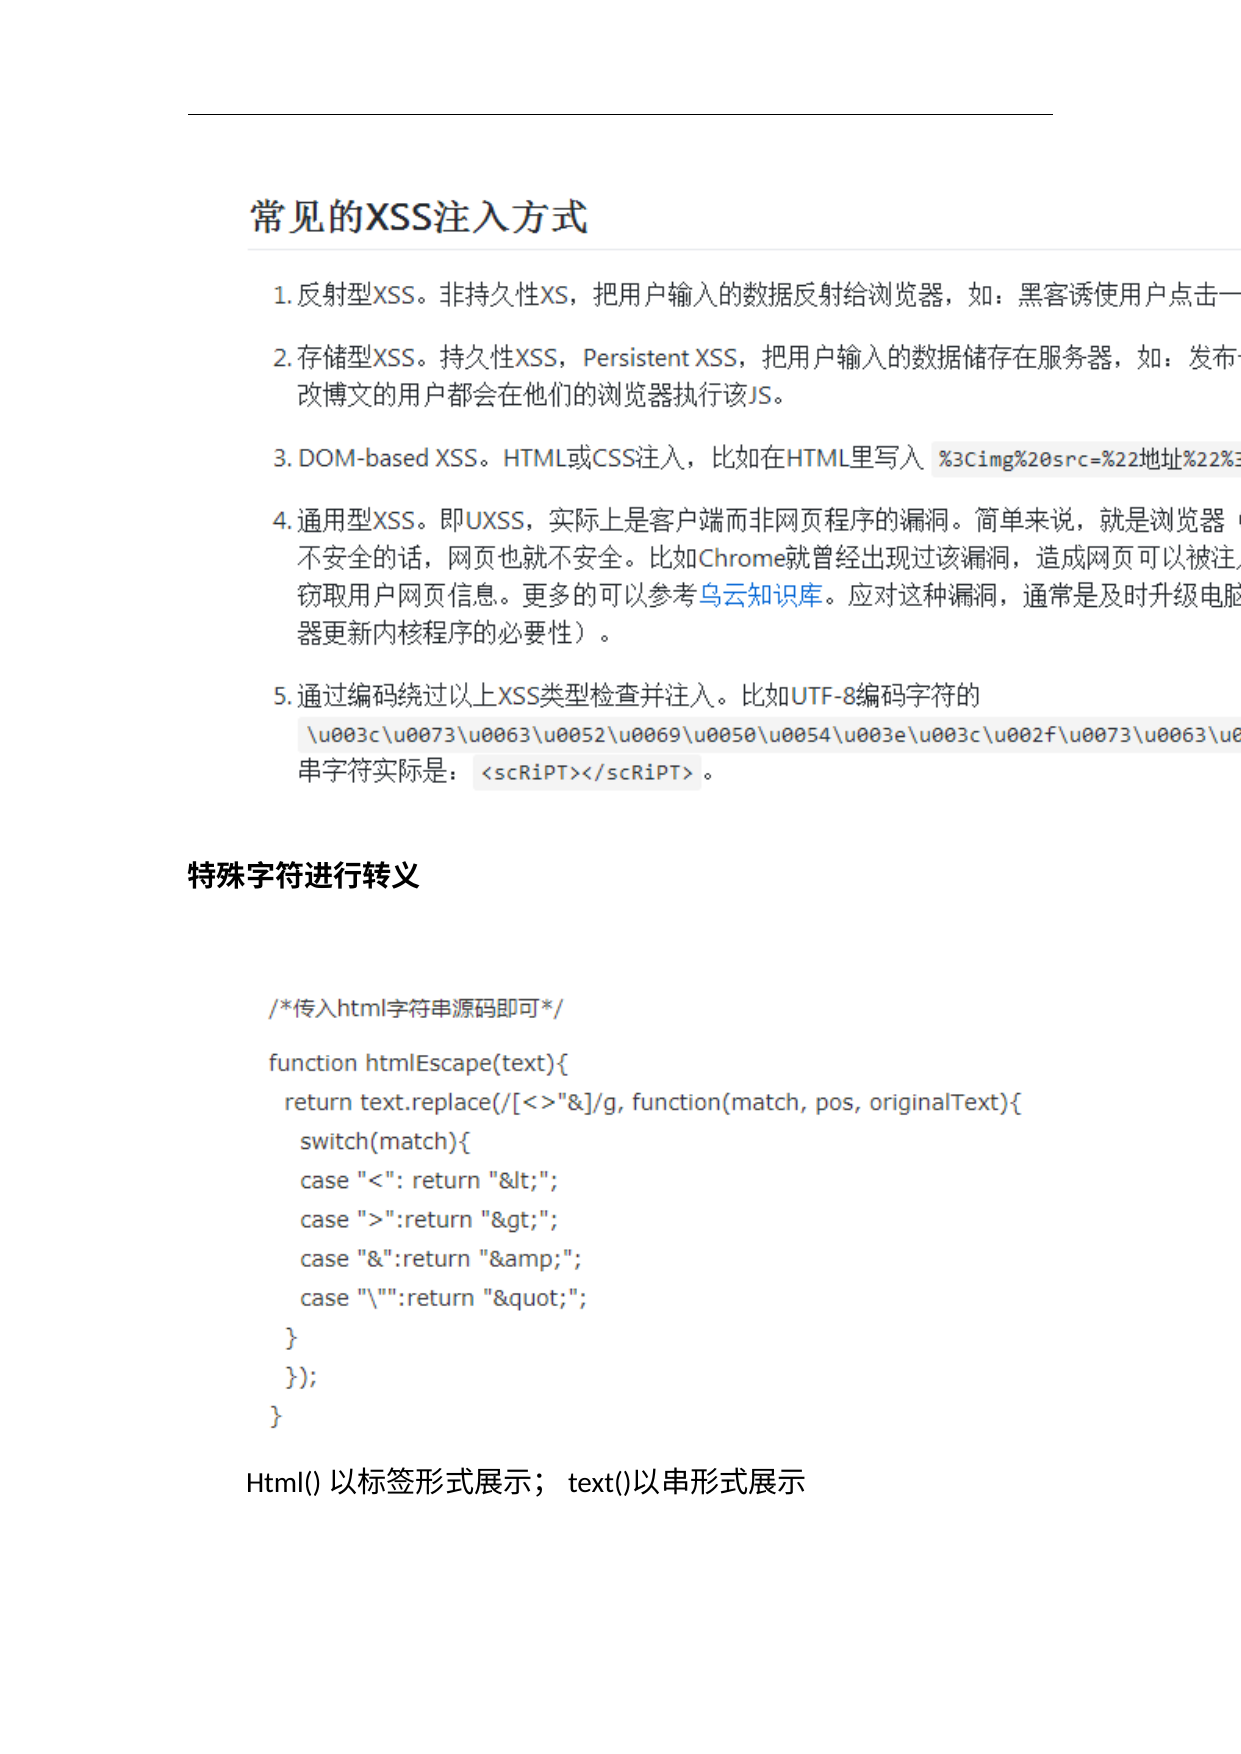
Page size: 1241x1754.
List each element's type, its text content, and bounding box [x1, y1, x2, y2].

picture [245, 971, 1063, 1436]
text Html() 以标签形式展示； text()以串形式展示 [187, 1447, 1053, 1512]
picture [245, 177, 1241, 797]
subtitle 特殊字符进行转义 [187, 841, 1053, 906]
